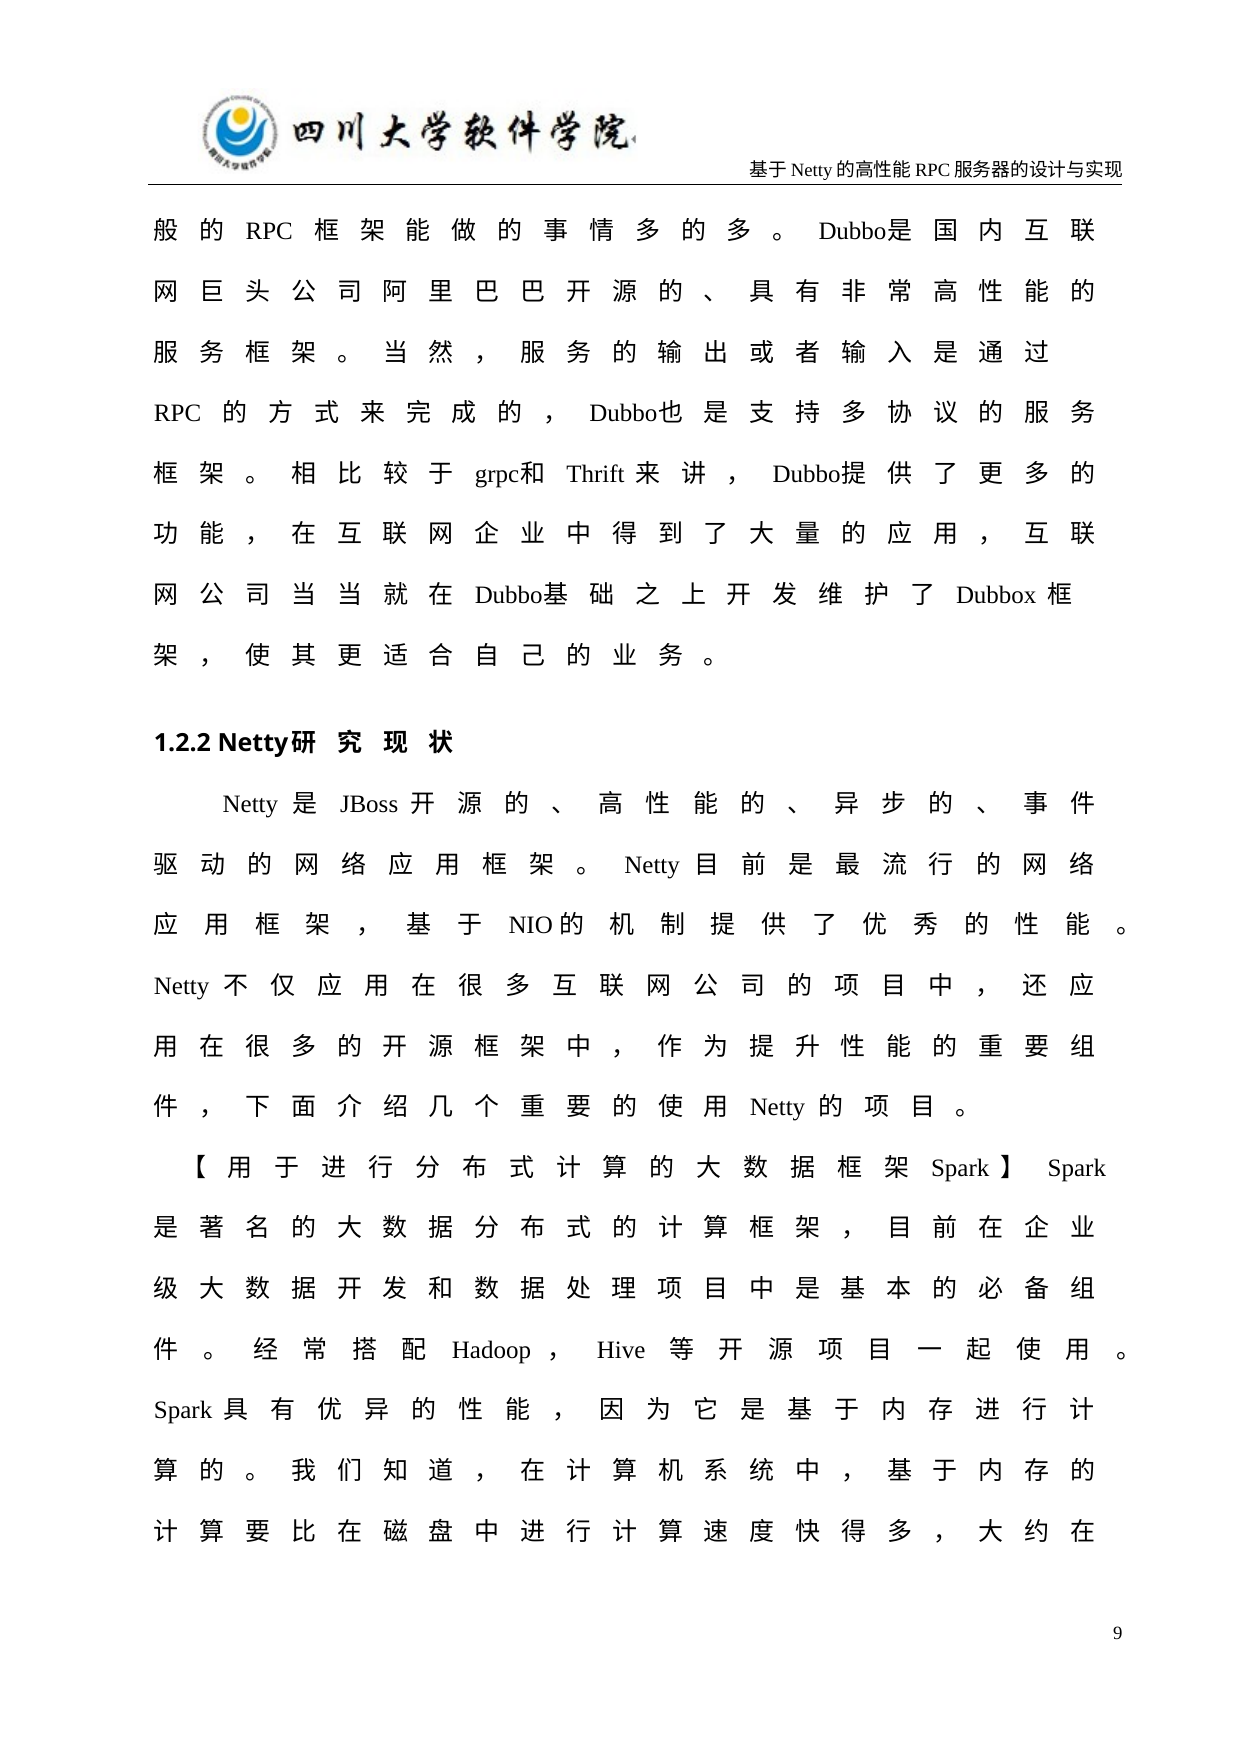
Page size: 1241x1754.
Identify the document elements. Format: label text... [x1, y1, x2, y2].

subtitle 1.2.2 Netty研究现状 [154, 711, 1116, 771]
picture [197, 88, 639, 177]
text Netty是JBoss开源的、高性能的、异步的、事件驱动的网络应用框架。Netty目前是最流行的网络应用框架，基于NIO的机制提供了优秀的性能。Netty不仅应用在很多互联网公司的项目中，还应用在很多的开源框架中，作为提升性能的重要组件，下面介绍几个重要的使用Netty的项目。 [154, 771, 1116, 1135]
